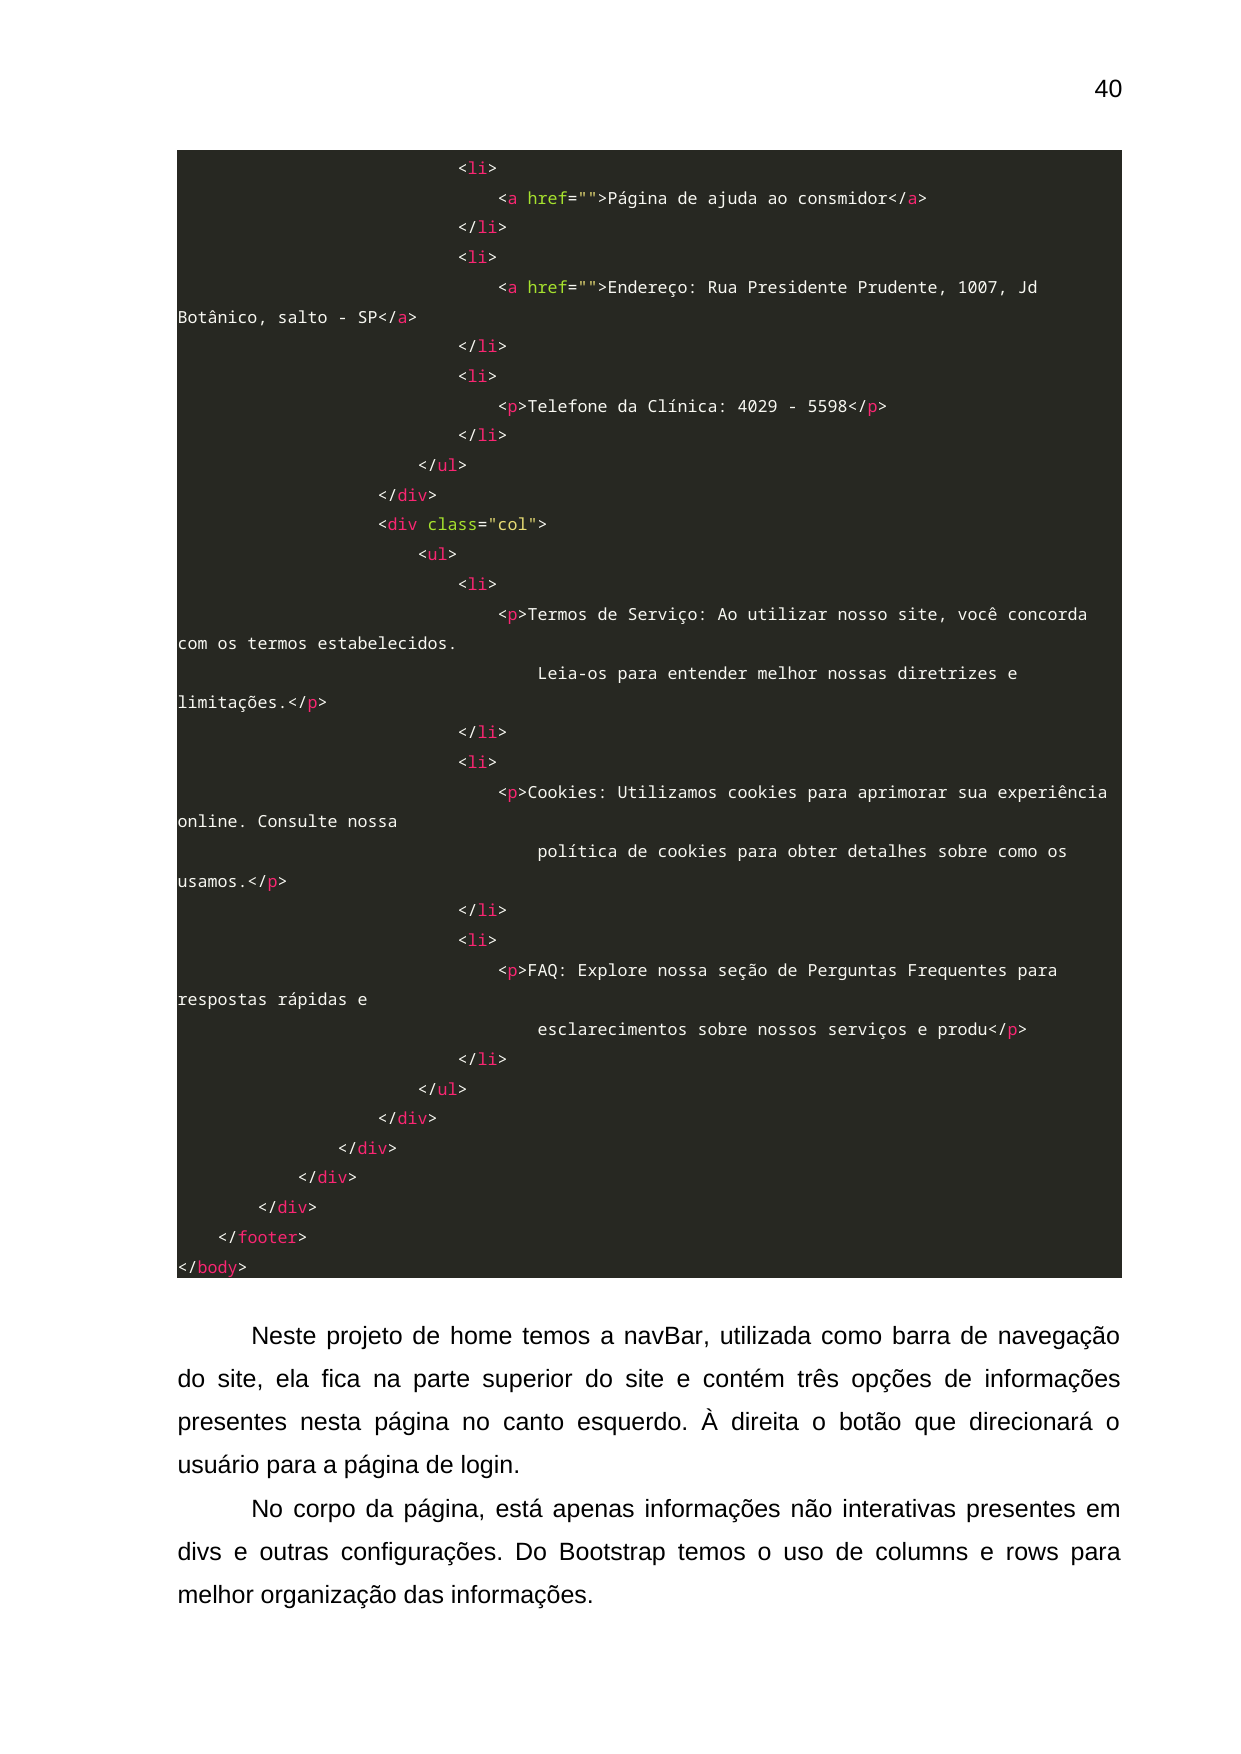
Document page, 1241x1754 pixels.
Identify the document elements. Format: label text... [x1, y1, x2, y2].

text <li> [177, 565, 1122, 595]
text política de cookies para obter detalhes sobre como os usamos.</p> [177, 833, 1122, 892]
text <p>Cookies: Utilizamos cookies para aprimorar sua experiência online. Consulte nossa [177, 773, 1122, 833]
text Leia-os para entender melhor nossas diretrizes e limitações.</p> [177, 654, 1122, 714]
text </div> [177, 476, 1122, 506]
text <div class="col"> [177, 506, 1122, 536]
text </li> [177, 328, 1122, 358]
text No corpo da página, está apenas informações não interativas presentes em divs e outras configurações. Do Bootstrap temos o uso de columns e rows para melhor organização das informações. [177, 1493, 1122, 1608]
text </li> [177, 417, 1122, 447]
text </li> [177, 209, 1122, 239]
text esclarecimentos sobre nossos serviços e produ</p> [177, 1011, 1122, 1040]
text <p>Termos de Serviço: Ao utilizar nosso site, você concorda com os termos estabelecidos. [177, 595, 1122, 654]
text </ul> [177, 447, 1122, 476]
text Neste projeto de home temos a navBar, utilizada como barra de navegação do site, ela fica na parte superior do site e contém três opções de informações presentes nesta página no canto esquerdo. À direita o botão que direcionará o usuário para a página de login. [177, 1321, 1122, 1479]
text <li> [177, 239, 1122, 268]
text <a href="">Endereço: Rua Presidente Prudente, 1007, Jd Botânico, salto - SP</a> [177, 268, 1122, 328]
text </div> [177, 1129, 1122, 1159]
text </ul> [177, 1070, 1122, 1100]
text </body> [177, 1248, 1122, 1278]
text <li> [177, 358, 1122, 387]
text <li> [177, 743, 1122, 773]
text <li> [177, 922, 1122, 951]
text <p>Telefone da Clínica: 4029 - 5598</p> [177, 387, 1122, 417]
text <p>FAQ: Explore nossa seção de Perguntas Frequentes para respostas rápidas e [177, 951, 1122, 1011]
text </li> [177, 892, 1122, 922]
text </li> [177, 714, 1122, 743]
text </div> [177, 1159, 1122, 1189]
text <li> [177, 150, 1122, 179]
text </div> [177, 1189, 1122, 1218]
text </div> [177, 1100, 1122, 1129]
text <a href="">Página de ajuda ao consmidor</a> [177, 179, 1122, 209]
text </li> [177, 1040, 1122, 1070]
text <ul> [177, 536, 1122, 565]
text </footer> [177, 1218, 1122, 1248]
